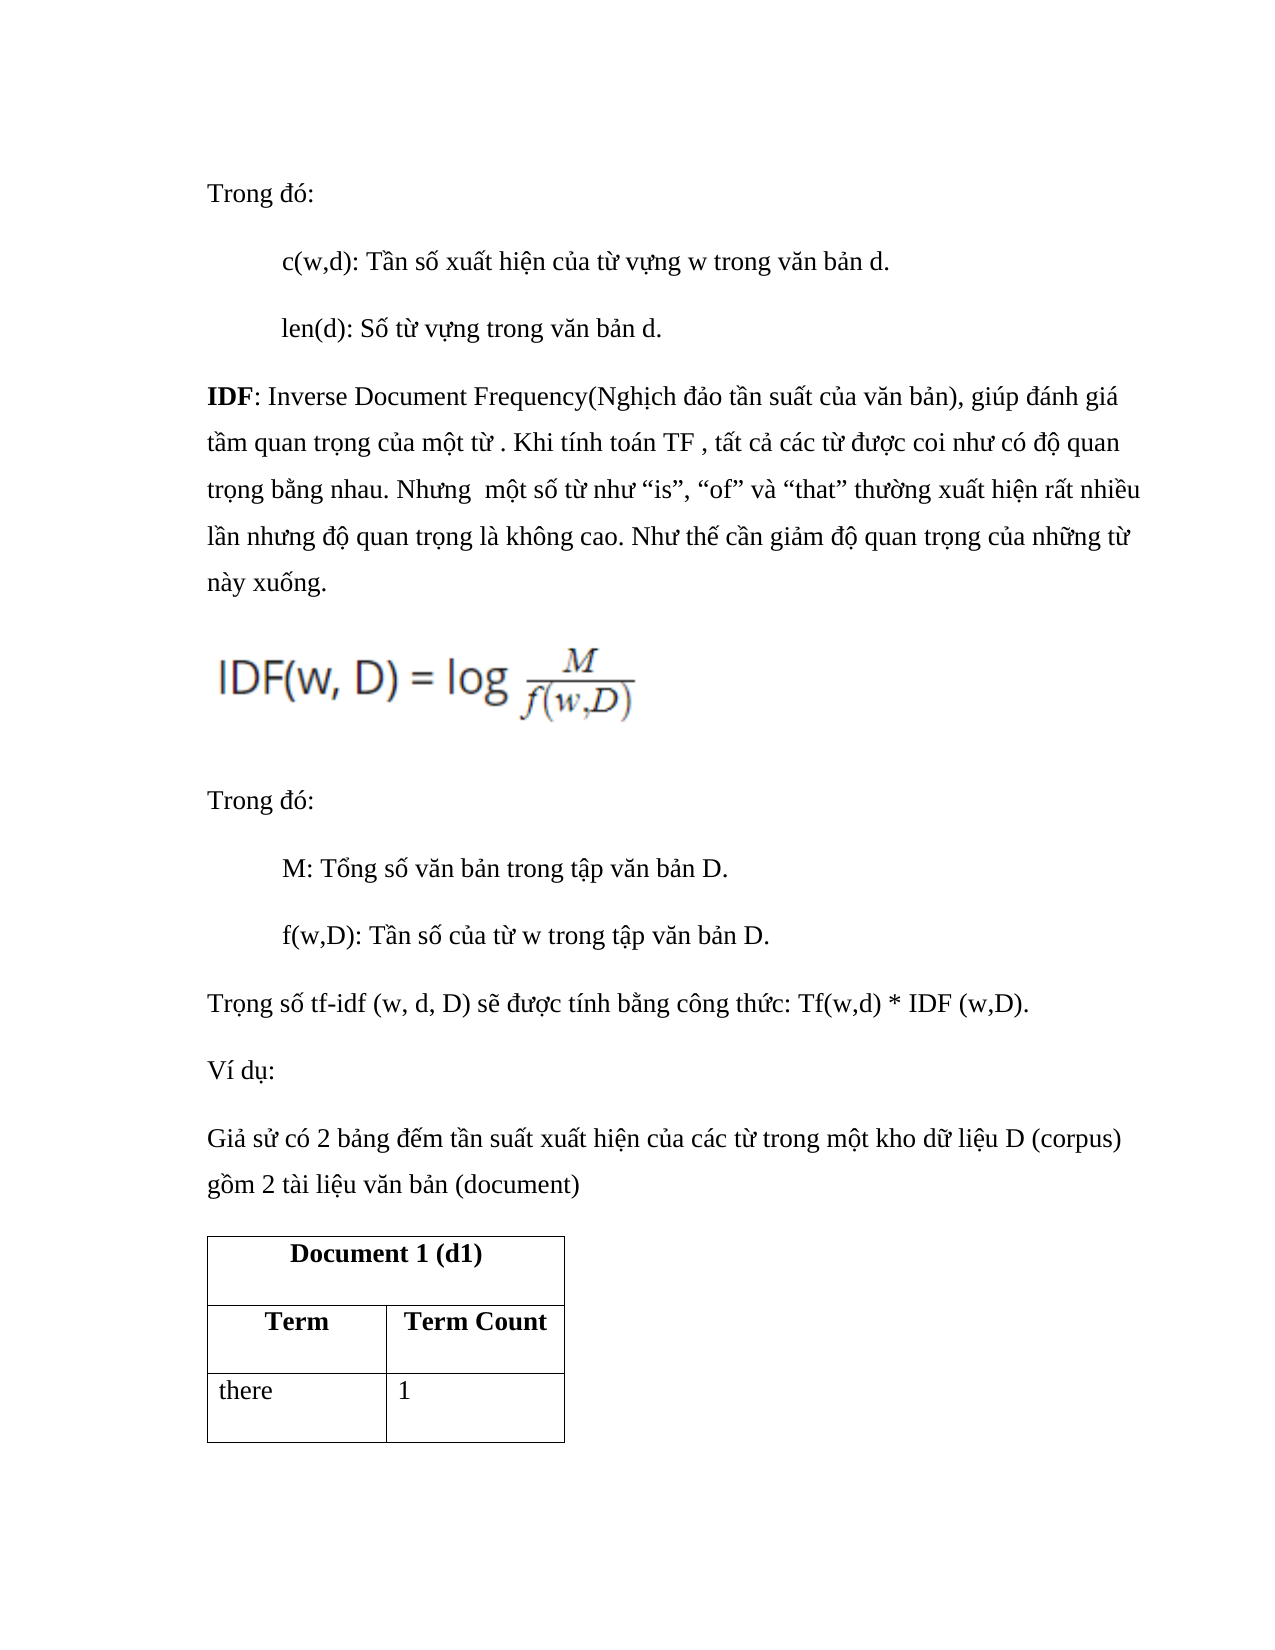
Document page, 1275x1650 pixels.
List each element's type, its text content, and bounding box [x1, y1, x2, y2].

table_cell 1 [387, 1374, 564, 1442]
text M: Tổng số văn bản trong tập văn bản D. [207, 852, 1157, 883]
text c(w,d): Tần số xuất hiện của từ vựng w trong văn bản d. [207, 245, 1157, 276]
table_header Document 1 (d1) [208, 1237, 564, 1304]
text f(w,D): Tần số của từ w trong tập văn bản D. [207, 919, 1157, 950]
table_cell Term [208, 1306, 386, 1373]
text Trong đó: [207, 784, 1157, 815]
text Ví dụ: [207, 1054, 1157, 1085]
text Giả sử có 2 bảng đếm tần suất xuất hiện của các từ trong một kho dữ liệu D (corpus) gồm 2 tài liệu văn bản (document) [207, 1122, 1157, 1199]
text Trong đó: [207, 177, 1157, 208]
table_cell there [208, 1374, 386, 1442]
text len(d): Số từ vựng trong văn bản d. [207, 312, 1157, 343]
picture [206, 633, 667, 748]
table_cell Term Count [387, 1306, 564, 1373]
text IDF: Inverse Document Frequency(Nghịch đảo tần suất của văn bản), giúp đánh giá tầm quan trọng của một từ . Khi tính toán TF , tất cả các từ được coi như có độ quan trọng bằng nhau. Nhưng một số từ như “is”, “of” và “that” thường xuất hiện rất nhiều lần nhưng độ quan trọng là không cao. Như thế cần giảm độ quan trọng của những từ này xuống. [207, 380, 1157, 597]
text Trọng số tf-idf (w, d, D) sẽ được tính bằng công thức: Tf(w,d) * IDF (w,D). [207, 987, 1157, 1018]
